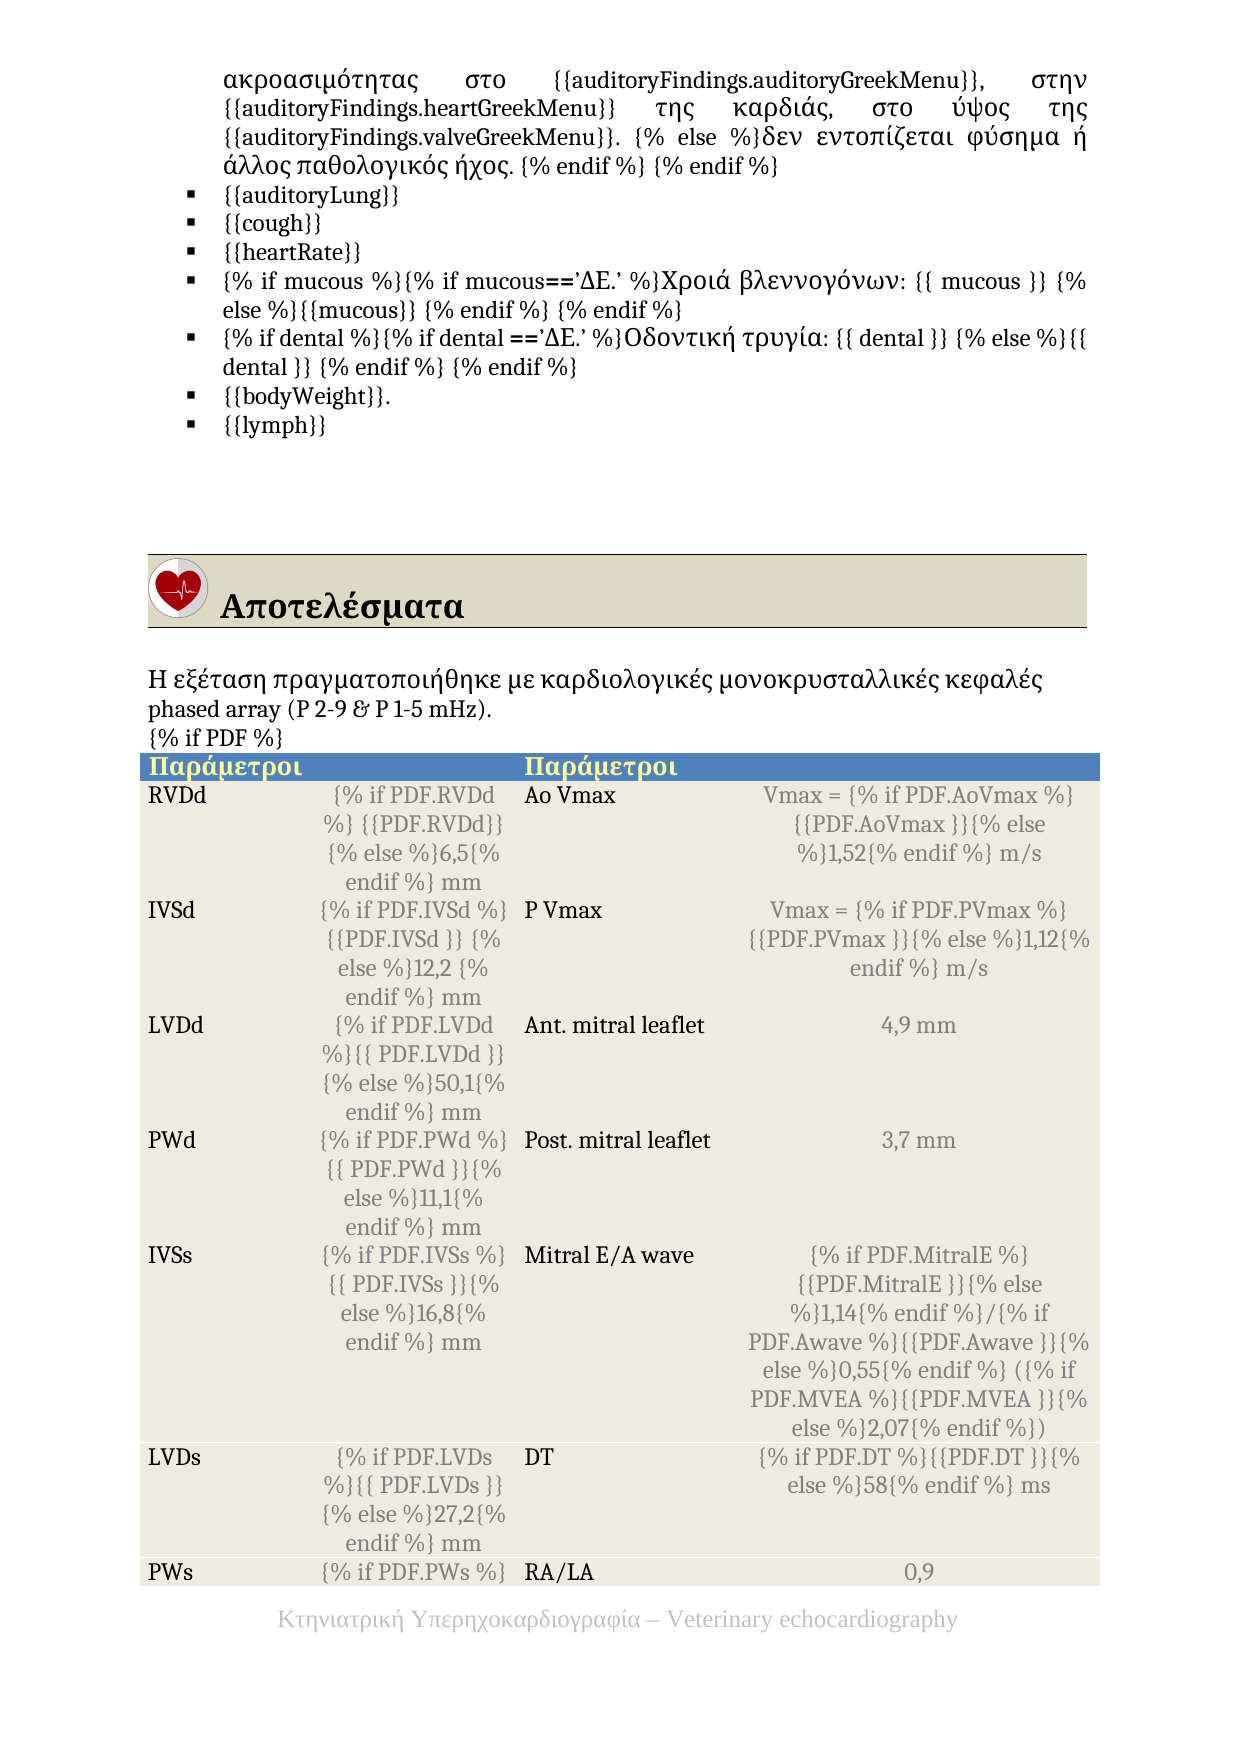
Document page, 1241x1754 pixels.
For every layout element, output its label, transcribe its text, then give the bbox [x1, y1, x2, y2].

table_cell RA/LA [517, 1558, 738, 1586]
table_cell Post. mitral leaflet [517, 1126, 738, 1241]
table_cell 3,7 mm [738, 1126, 1100, 1241]
text {% if PDF %} [148, 724, 1087, 752]
list {% if dental %}{% if dental ==’ΔΕ.’ %}Οδοντική τρυγία: {{ dental }} {% else %}{{ dental }} {% endif %} {% endif %} [185, 324, 1087, 382]
table_cell Ant. mitral leaflet [517, 1011, 738, 1126]
table_cell PWs [140, 1558, 310, 1586]
list {% if mucous %}{% if mucous==’ΔΕ.’ %}Χροιά βλεννογόνων: {{ mucous }} {% else %}{{mucous}} {% endif %} {% endif %} [185, 267, 1087, 324]
table_cell 0,9 [738, 1558, 1100, 1586]
table_cell IVSs [140, 1241, 310, 1442]
table_cell {% if PDF.MitralE %}{{PDF.MitralE }}{% else %}1,14{% endif %}/{% if PDF.Awave %}{{PDF.Awave }}{% else %}0,55{% endif %} ({% if PDF.MVEA %}{{PDF.MVEA }}{% else %}2,07{% endif %}) [738, 1241, 1100, 1442]
table_cell IVSd [140, 896, 310, 1011]
list {{bodyWeight}}. [185, 382, 1087, 411]
table_cell DT [517, 1443, 738, 1557]
table_cell Vmax = {% if PDF.AoVmax %}{{PDF.AoVmax }}{% else %}1,52{% endif %} m/s [738, 781, 1100, 896]
table_header Παράμετροι [140, 753, 310, 781]
table_cell P Vmax [517, 896, 738, 1011]
list {{lymph}} [185, 411, 1087, 439]
table_cell Ao Vmax [517, 781, 738, 896]
table_cell RVDd [140, 781, 310, 896]
table_cell {% if PDF.PWd %}{{ PDF.PWd }}{% else %}11,1{% endif %} mm [310, 1126, 517, 1241]
table_header [738, 753, 1100, 781]
table_cell 4,9 mm [738, 1011, 1100, 1126]
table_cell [310, 1558, 517, 1586]
table_cell Vmax = {% if PDF.PVmax %}{{PDF.PVmax }}{% else %}1,12{% endif %} m/s [738, 896, 1100, 1011]
table_header Παράμετροι [517, 753, 738, 781]
table_cell LVDd [140, 1011, 310, 1126]
list {{auditoryLung}} [185, 181, 1087, 209]
table_cell LVDs [140, 1443, 310, 1557]
picture [147, 557, 209, 619]
table_cell {% if PDF.DT %}{{PDF.DT }}{% else %}58{% endif %} ms [738, 1443, 1100, 1557]
table_cell Mitral E/A wave [517, 1241, 738, 1442]
list {{cough}} [185, 209, 1087, 238]
table_cell {% if PDF.LVDs %}{{ PDF.LVDs }}{% else %}27,2{% endif %} mm [310, 1443, 517, 1557]
table_cell {% if PDF.RVDd %} {{PDF.RVDd}}{% else %}6,5{% endif %} mm [310, 781, 517, 896]
table_cell {% if PDF.LVDd %}{{ PDF.LVDd }}{% else %}50,1{% endif %} mm [310, 1011, 517, 1126]
text Η εξέταση πραγματοποιήθηκε με καρδιολογικές μονοκρυσταλλικές κεφαλές phased array (P 2-9 & P 1-5 mHz). [148, 666, 1087, 724]
table_cell PWd [140, 1126, 310, 1241]
table_cell {% if PDF.IVSs %}{{ PDF.IVSs }}{% else %}16,8{% endif %} mm [310, 1241, 517, 1442]
table_header [310, 753, 517, 781]
table_cell {% if PDF.IVSd %}{{PDF.IVSd }} {% else %}12,2 {% endif %} mm [310, 896, 517, 1011]
list {{heartRate}} [185, 238, 1087, 267]
text Αποτελέσματα [148, 555, 1087, 627]
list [185, 66, 1087, 181]
